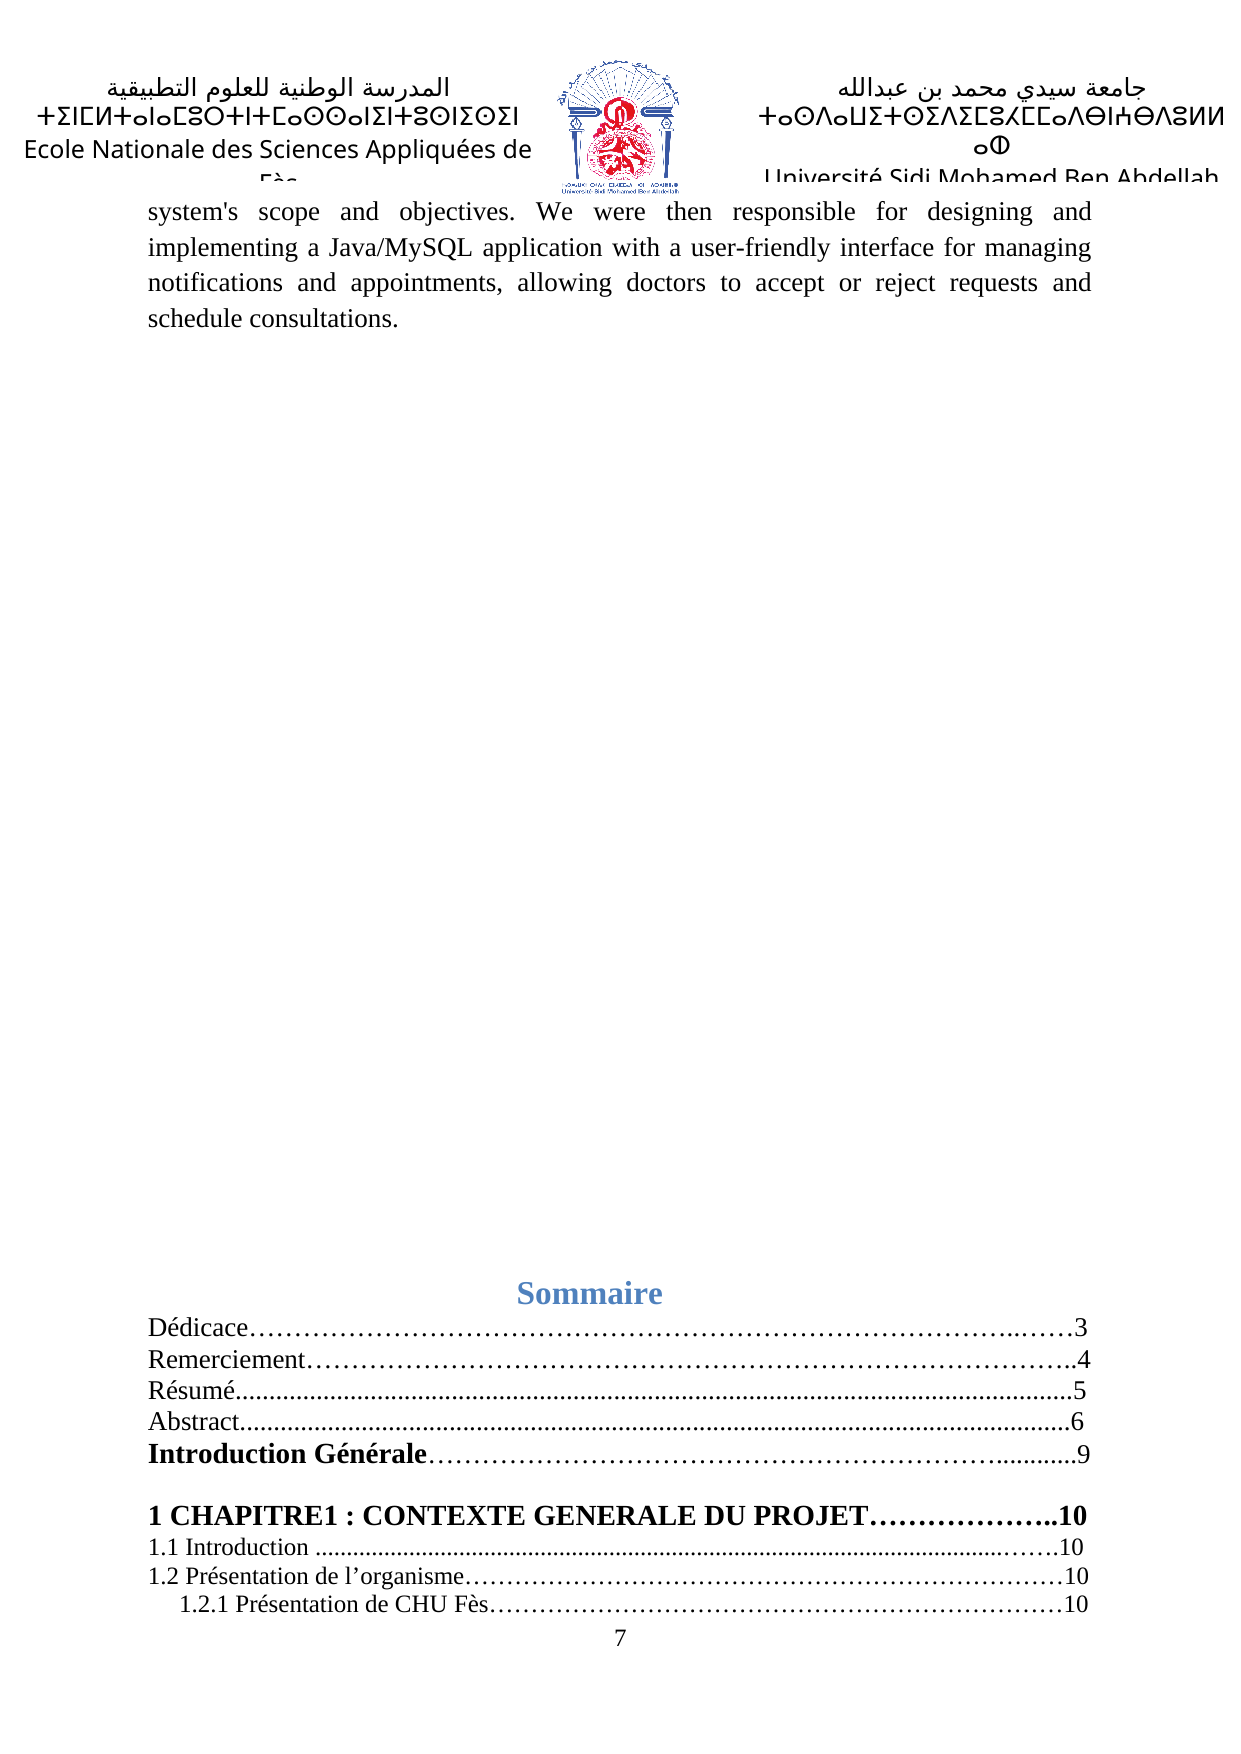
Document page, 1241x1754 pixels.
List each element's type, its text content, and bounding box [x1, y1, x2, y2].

text 1.2 Présentation de l’organisme………………………………………………………………10 [148, 1561, 1093, 1589]
text Résumé............................................................................................................................5 [148, 1374, 1093, 1405]
text Introduction Générale………………………………………………………............9 [148, 1436, 1093, 1470]
text 1.2.1 Présentation de CHU Fès……………………………………………………………10 [148, 1589, 1093, 1618]
text Abstract...........................................................................................................................6 [148, 1405, 1093, 1436]
text Dédicace…………………………………………………………………………..……3 [148, 1312, 1093, 1343]
text Remerciement…………………………………………………………………………..4 [148, 1343, 1093, 1374]
text 1 CHAPITRE1 : CONTEXTE GENERALE DU PROJET………………..10 [148, 1498, 1093, 1532]
text 1.1 Introduction ..............................................................................................................…….10 [148, 1532, 1093, 1561]
text Sommaire [443, 1273, 1093, 1312]
picture [555, 59, 686, 195]
